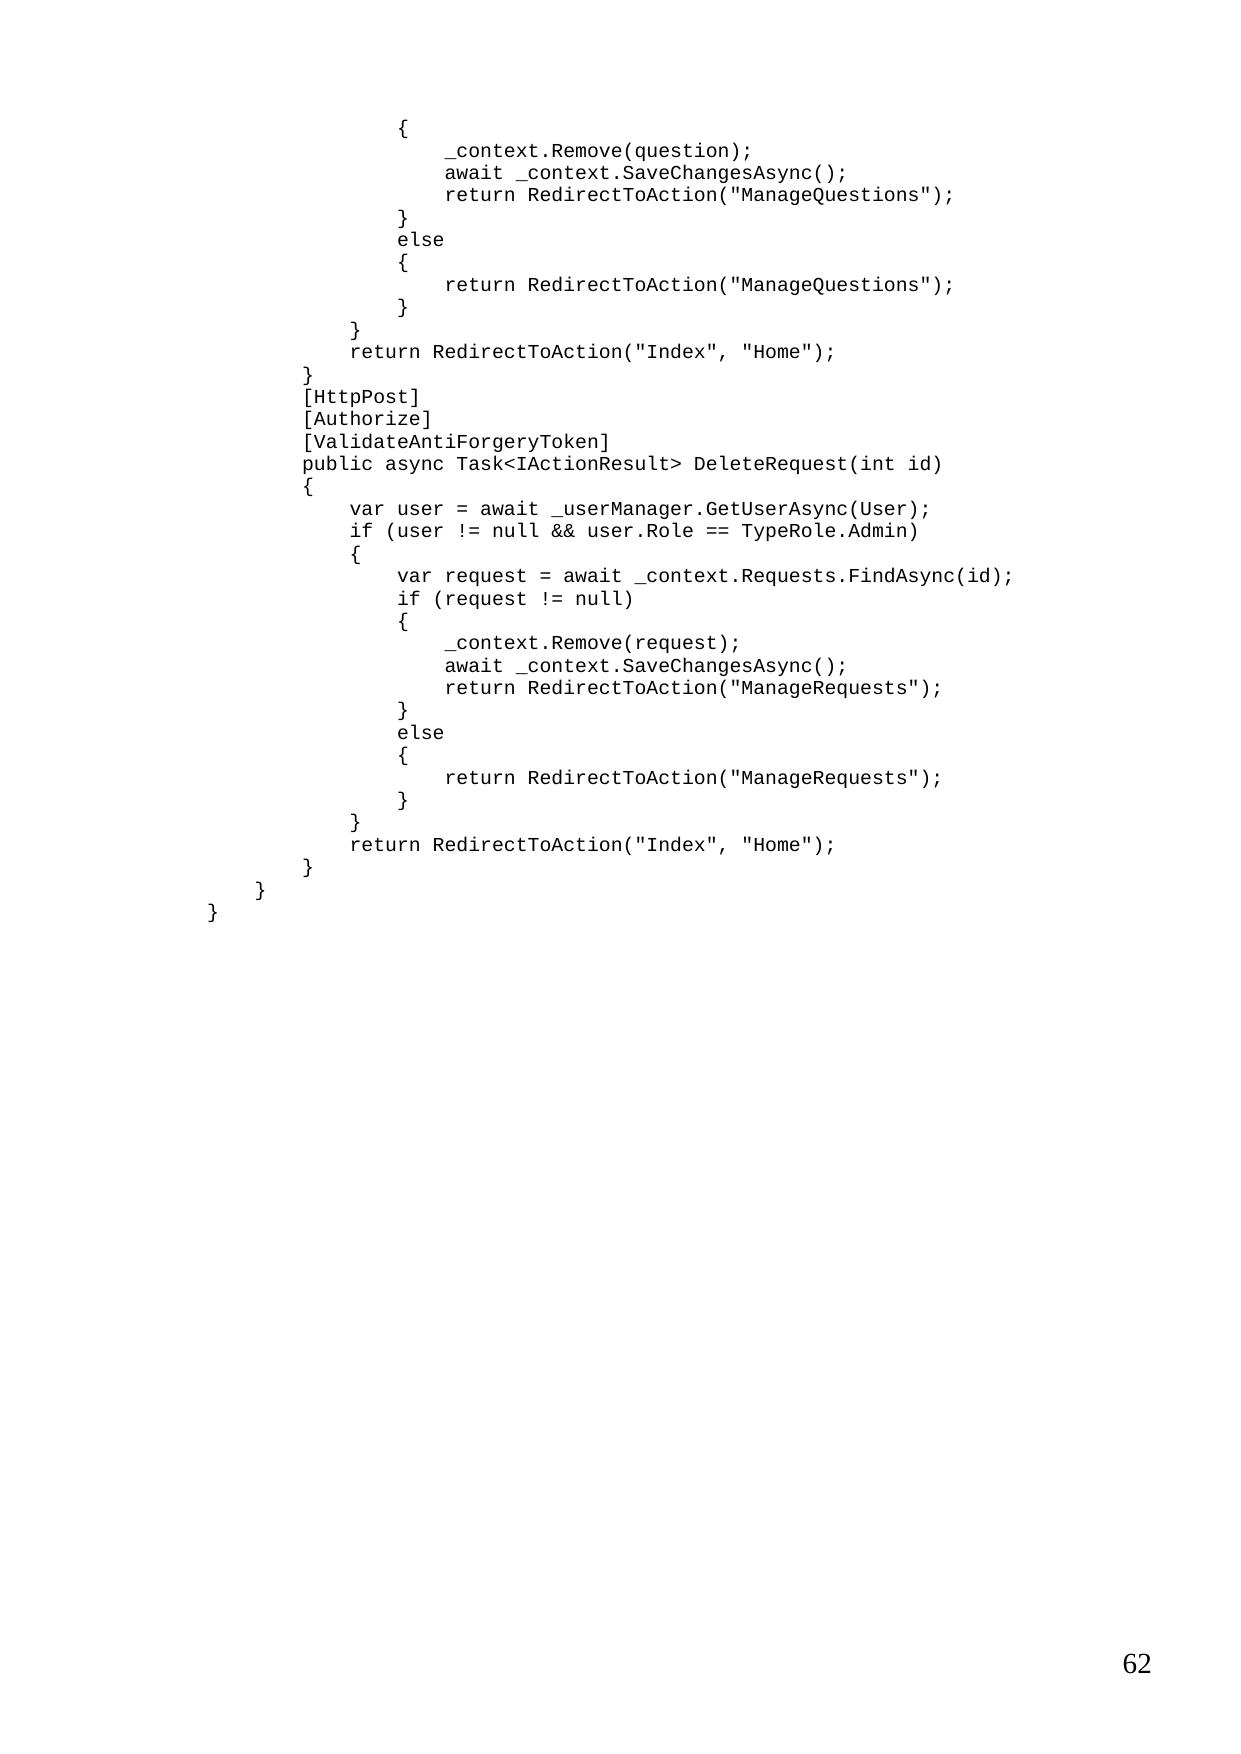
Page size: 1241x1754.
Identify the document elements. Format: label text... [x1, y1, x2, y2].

text _context.Remove(request); [148, 633, 1152, 656]
text } [148, 812, 1152, 835]
text return RedirectToAction("ManageQuestions"); [148, 185, 1152, 208]
text } [148, 208, 1152, 230]
text else [148, 230, 1152, 252]
text return RedirectToAction("Index", "Home"); [148, 835, 1152, 857]
text } [148, 857, 1152, 879]
text } [148, 700, 1152, 723]
text { [148, 118, 1152, 141]
text } [148, 790, 1152, 812]
text return RedirectToAction("Index", "Home"); [148, 342, 1152, 364]
text [ValidateAntiForgeryToken] [148, 432, 1152, 454]
text if (user != null && user.Role == TypeRole.Admin) [148, 521, 1152, 544]
text var request = await _context.Requests.FindAsync(id); [148, 566, 1152, 588]
text _context.Remove(question); [148, 141, 1152, 163]
text { [148, 476, 1152, 499]
text } [148, 902, 1152, 924]
text var user = await _userManager.GetUserAsync(User); [148, 499, 1152, 521]
text await _context.SaveChangesAsync(); [148, 163, 1152, 185]
text [Authorize] [148, 409, 1152, 432]
text else [148, 723, 1152, 745]
text } [148, 364, 1152, 387]
text public async Task<IActionResult> DeleteRequest(int id) [148, 454, 1152, 476]
text } [148, 879, 1152, 902]
text return RedirectToAction("ManageRequests"); [148, 678, 1152, 700]
text [HttpPost] [148, 387, 1152, 409]
text await _context.SaveChangesAsync(); [148, 656, 1152, 678]
text if (request != null) [148, 588, 1152, 611]
text } [148, 297, 1152, 320]
text return RedirectToAction("ManageQuestions"); [148, 275, 1152, 297]
text { [148, 611, 1152, 633]
text return RedirectToAction("ManageRequests"); [148, 768, 1152, 790]
text { [148, 544, 1152, 566]
text { [148, 252, 1152, 275]
text { [148, 745, 1152, 768]
text } [148, 320, 1152, 342]
